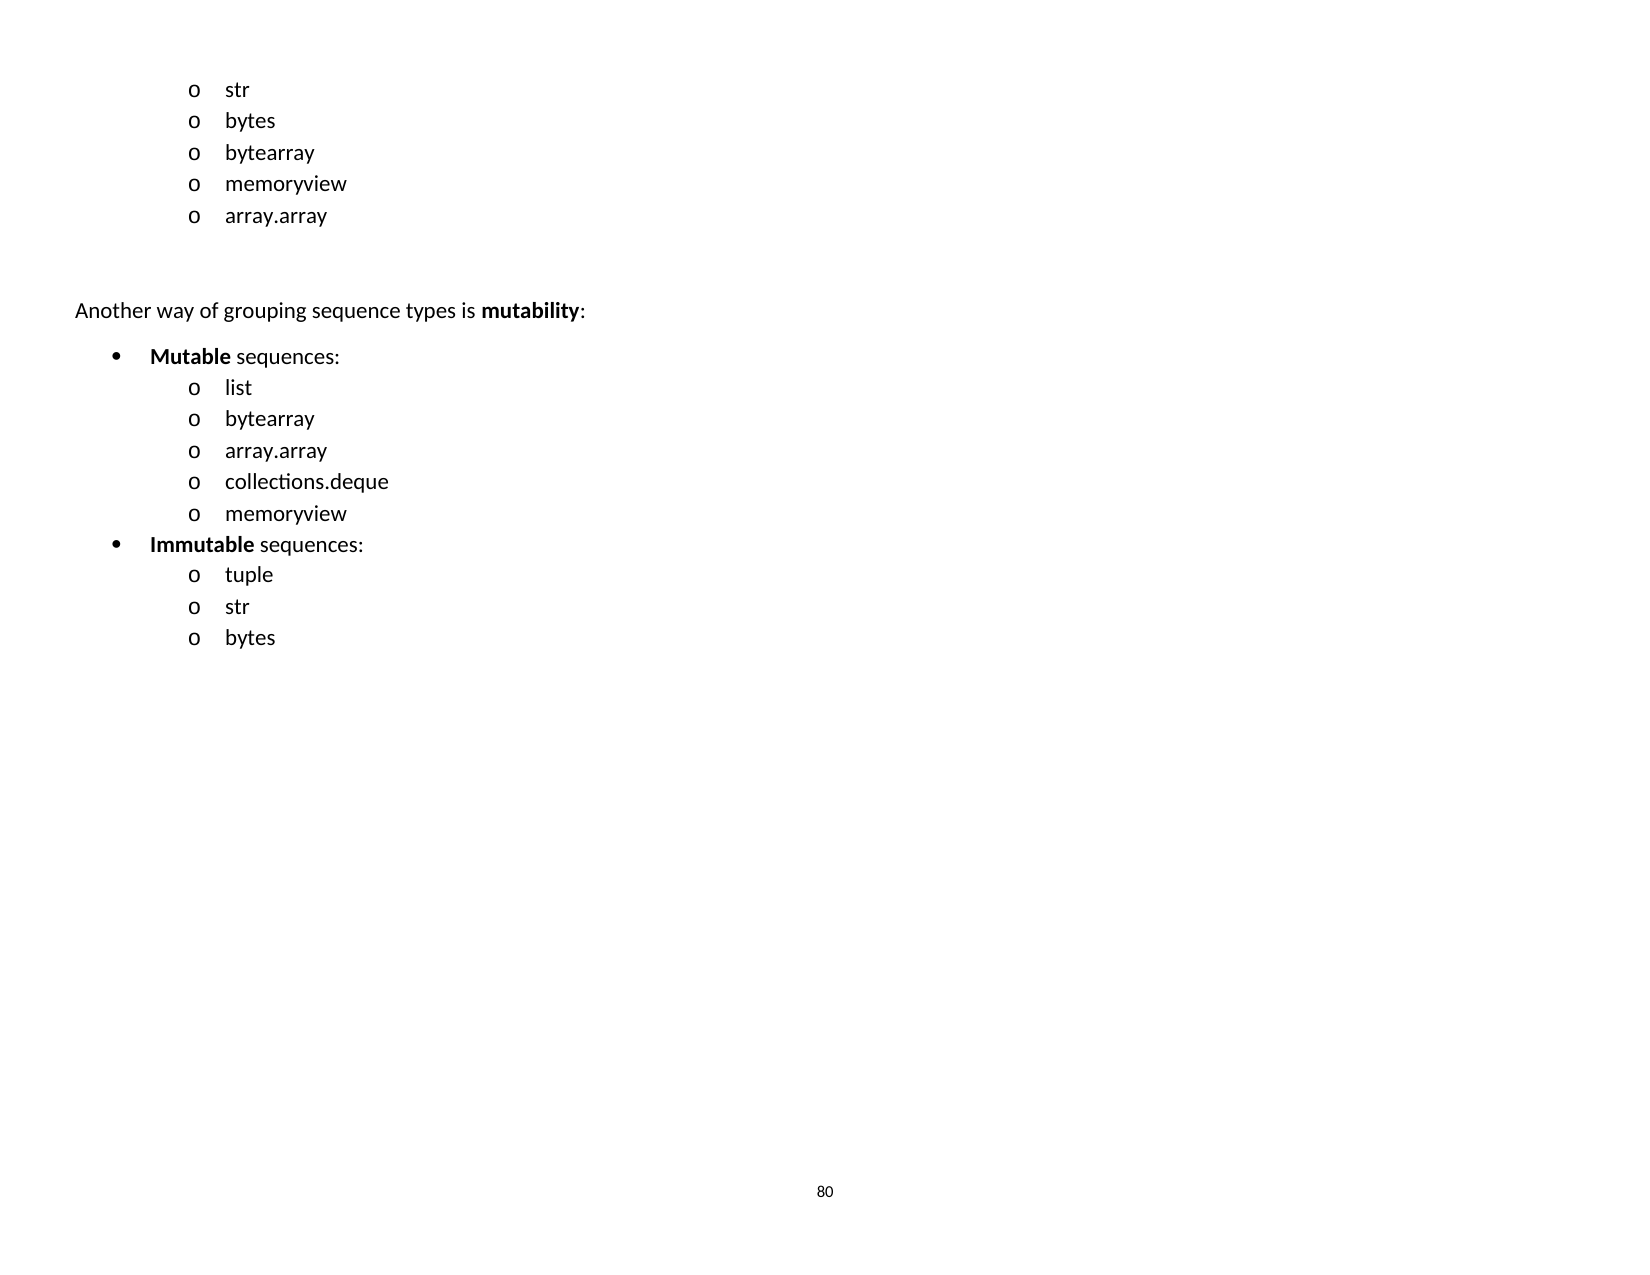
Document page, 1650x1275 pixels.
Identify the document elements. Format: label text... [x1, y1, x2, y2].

list tuple [187, 560, 1575, 589]
list bytearray [187, 404, 1575, 433]
list bytes [187, 106, 1575, 136]
list Immutable sequences: [112, 530, 1575, 558]
list bytes [187, 623, 1575, 652]
list collections.deque [187, 467, 1575, 496]
list memoryview [187, 499, 1575, 528]
list Mutable sequences: [112, 343, 1575, 371]
list str [187, 592, 1575, 621]
list str [187, 75, 1575, 104]
list memoryview [187, 169, 1575, 198]
text Another way of grouping sequence types is mutability: [75, 296, 1575, 324]
list array.array [187, 436, 1575, 465]
list list [187, 373, 1575, 402]
list bytearray [187, 138, 1575, 167]
list array.array [187, 201, 1575, 230]
